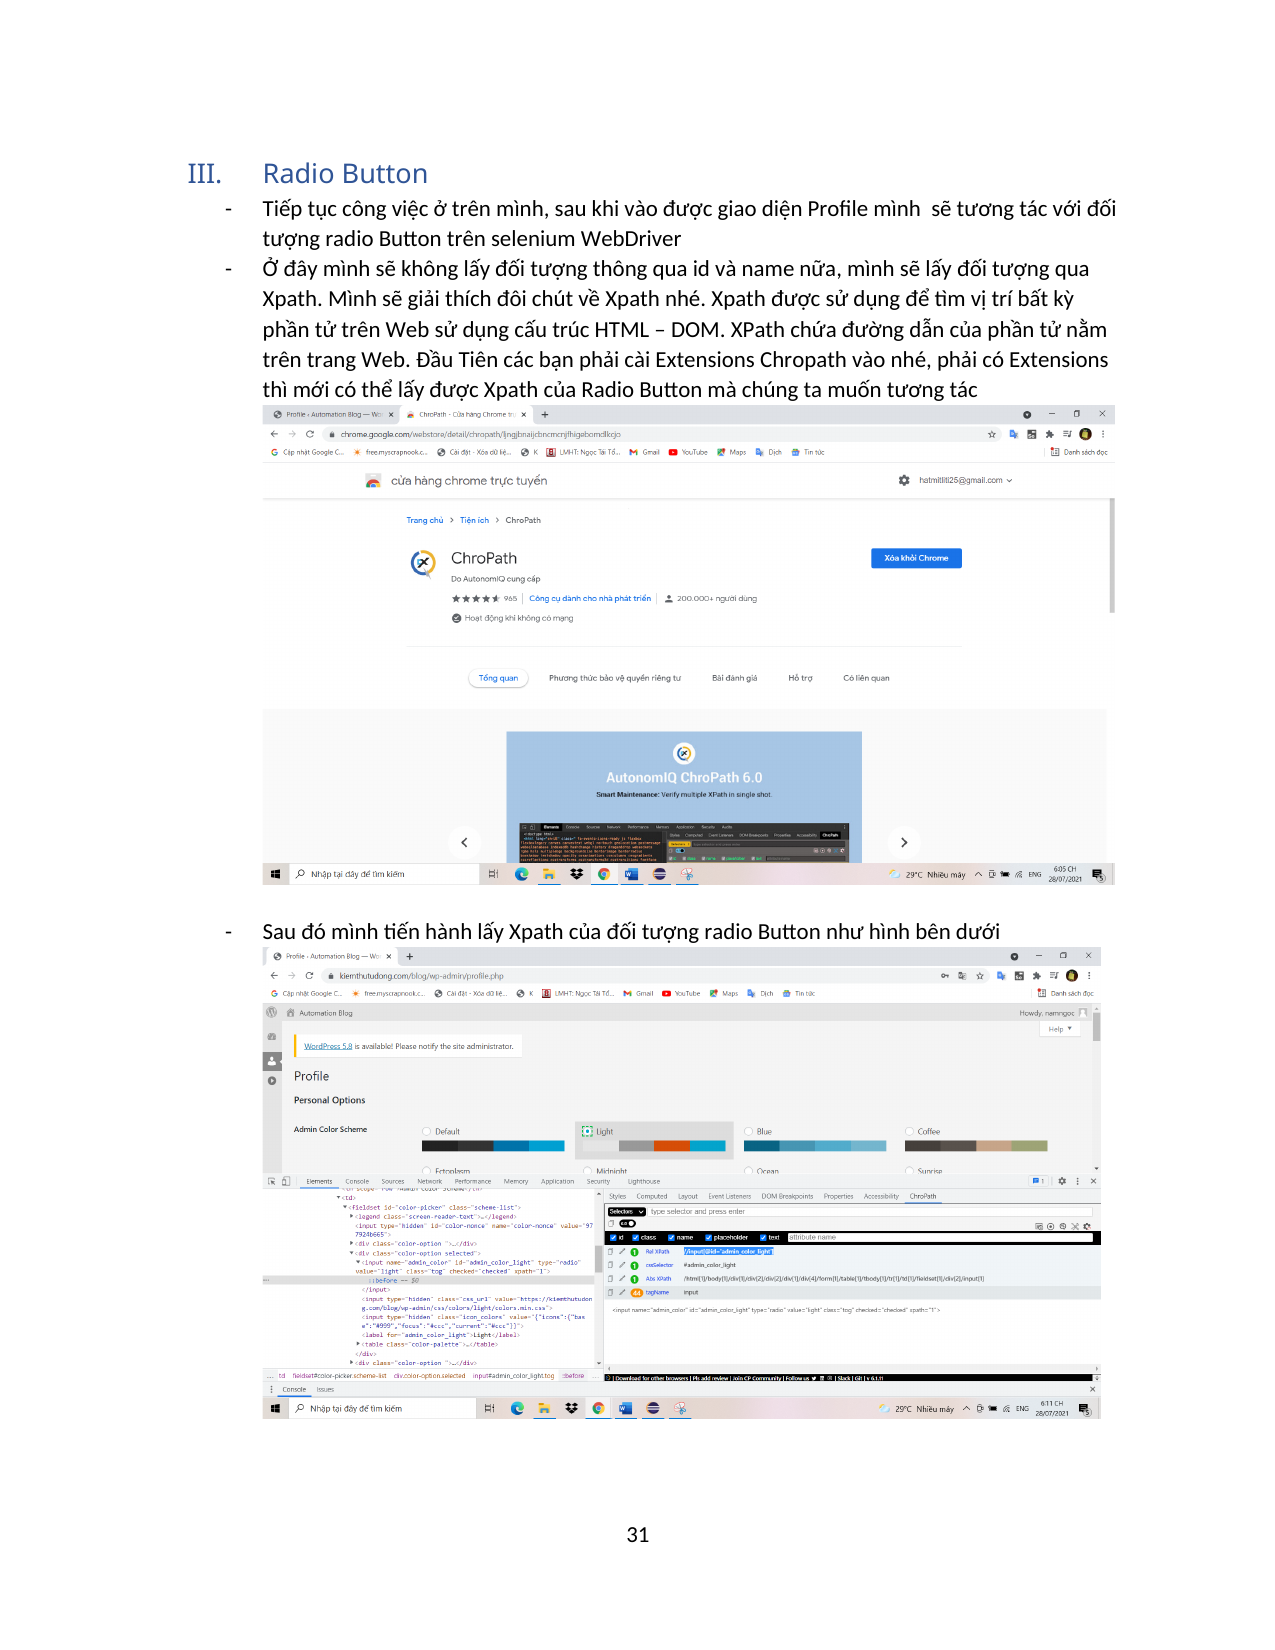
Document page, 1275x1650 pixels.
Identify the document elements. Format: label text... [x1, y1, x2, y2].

picture [262, 947, 1101, 1419]
list Tiếp tục công việc ở trên mình, sau khi vào được giao diện Profile mình sẽ tương tác với đối tượng radio Button trên selenium WebDriver [225, 194, 1125, 252]
picture [262, 405, 1115, 885]
list Sau đó mình tiến hành lấy Xpath của đối tượng radio Button như hình bên dưới [225, 917, 1125, 945]
list Ở đây mình sẽ không lấy đối tượng thông qua id và name nữa, mình sẽ lấy đối tượng qua Xpath. Mình sẽ giải thích đôi chút về Xpath nhé. Xpath được sử dụng để tìm vị trí bất kỳ phần tử trên Web sử dụng cấu trúc HTML – DOM. XPath chứa đường dẫn của phần tử nằm trên trang Web. Đầu Tiên các bạn phải cài Extensions Chropath vào nhé, phải có Extensions thì mới có thể lấy được Xpath của Radio Button mà chúng ta muốn tương tác [225, 254, 1125, 403]
subtitle Radio Button [187, 154, 1125, 191]
